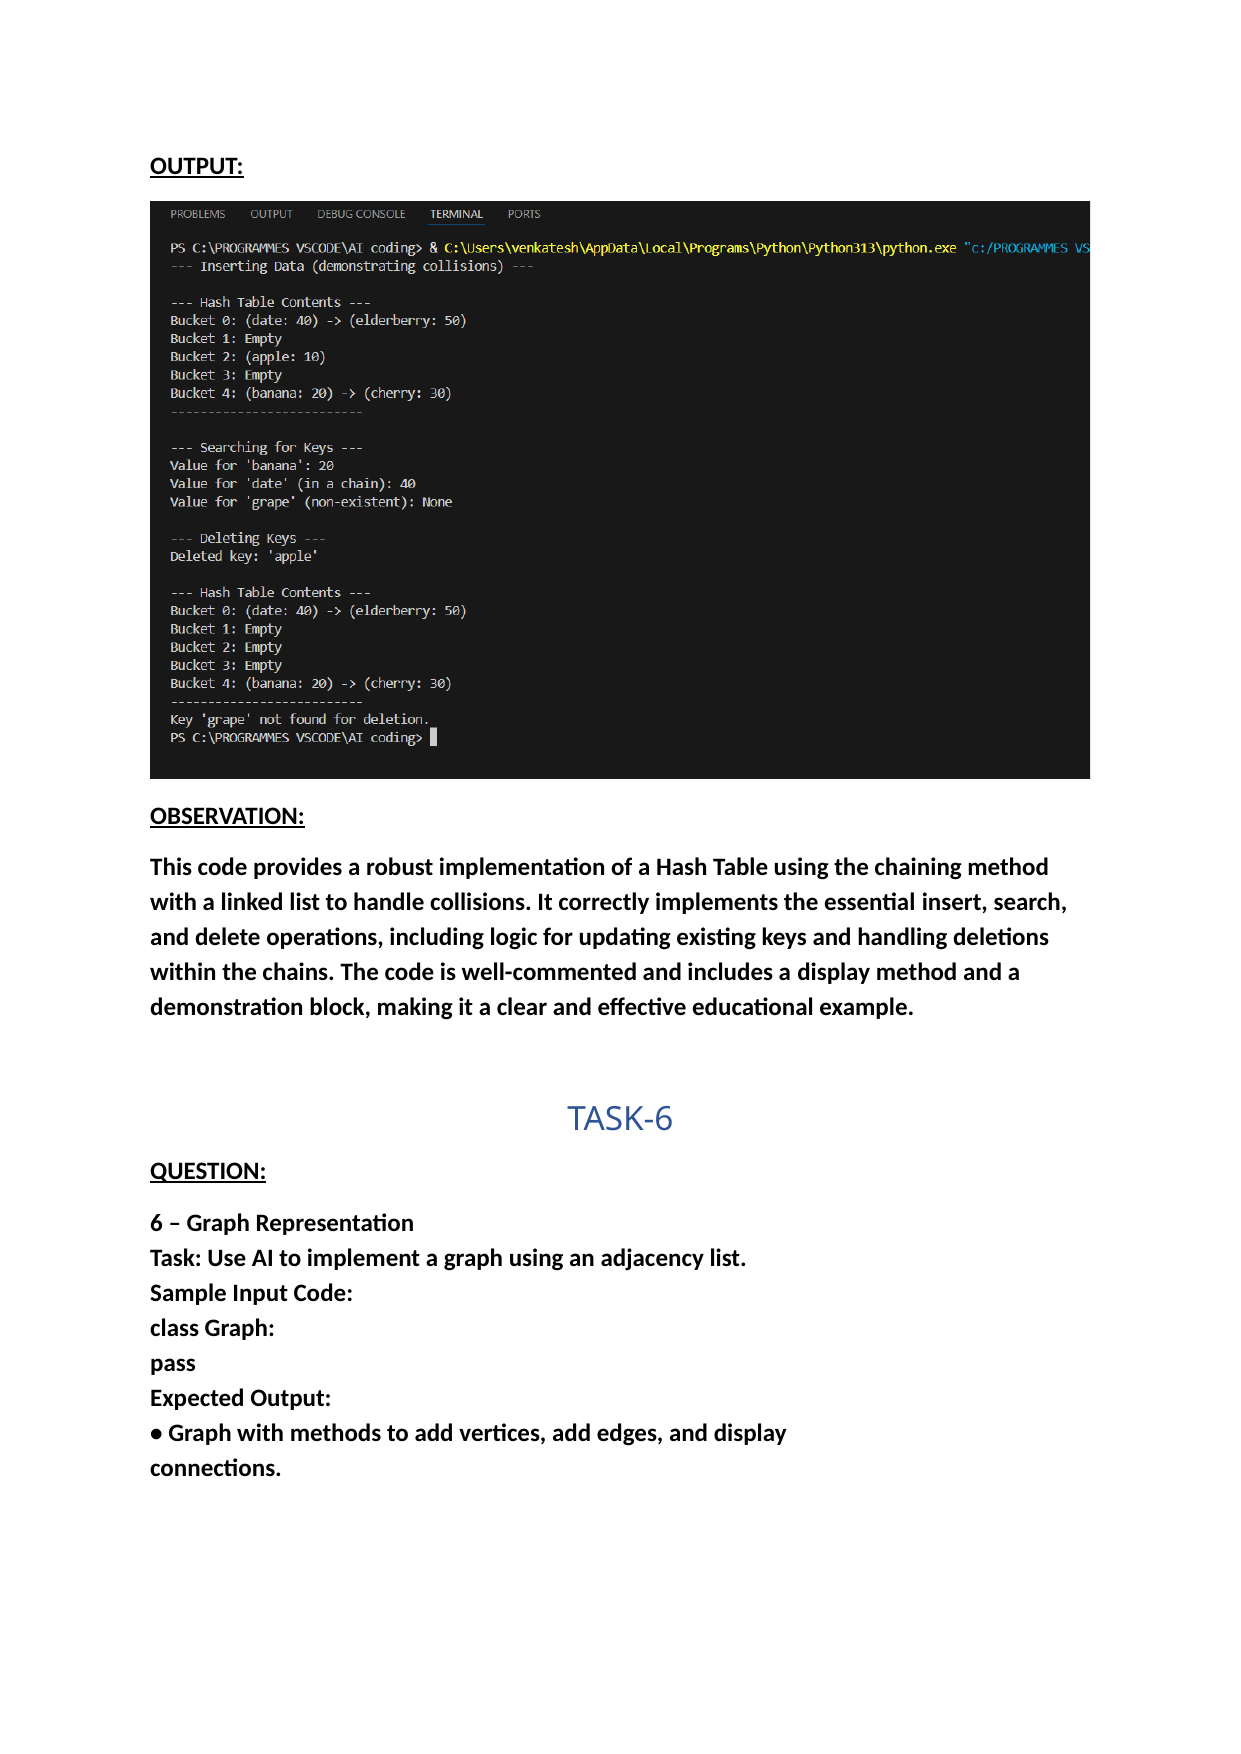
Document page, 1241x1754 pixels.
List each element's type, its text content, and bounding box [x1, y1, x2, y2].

text QUESTION: [150, 1155, 1090, 1186]
text OBSERVATION: [150, 800, 1090, 830]
text OUTPUT: [150, 150, 1090, 181]
text This code provides a robust implementation of a Hash Table using the chaining method with a linked list to handle collisions. It correctly implements the essential insert, search, and delete operations, including logic for updating existing keys and handling deletions within the chains. The code is well-commented and includes a display method and a demonstration block, making it a clear and effective educational example. [150, 852, 1090, 1022]
text 6 – Graph Representation Task: Use AI to implement a graph using an adjacency list. Sample Input Code: class Graph: pass Expected Output: • Graph with methods to add vertices, add edges, and display connections. [150, 1207, 1090, 1483]
picture [150, 201, 1091, 779]
subtitle TASK-6 [150, 1095, 1090, 1140]
